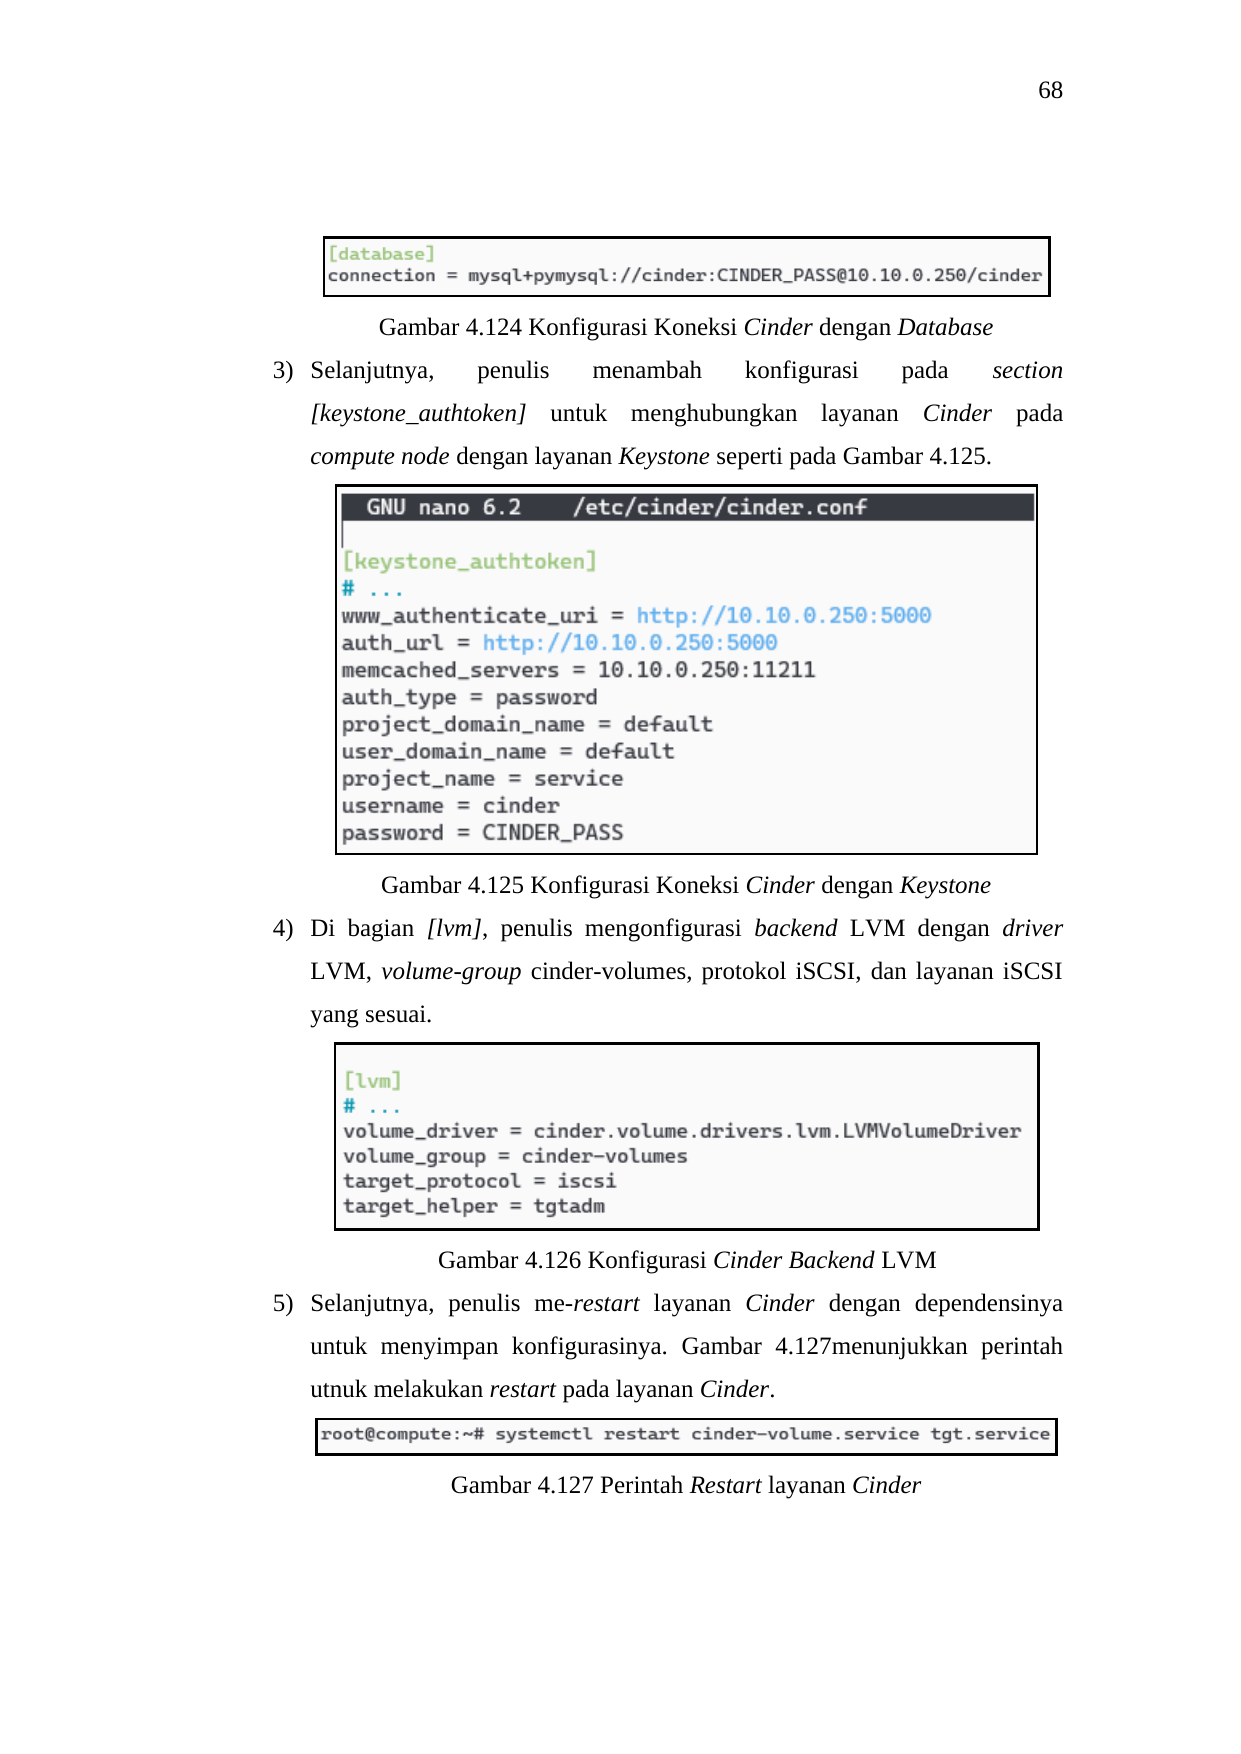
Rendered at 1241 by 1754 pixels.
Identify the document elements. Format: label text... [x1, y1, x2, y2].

list Di bagian [lvm], penulis mengonfigurasi backend LVM dengan driver LVM, volume-group cinder-volumes, protokol iSCSI, dan layanan iSCSI yang sesuai. [273, 913, 1063, 1028]
picture [318, 1420, 1055, 1453]
picture [337, 487, 1036, 853]
picture [336, 1045, 1037, 1228]
picture [325, 239, 1048, 295]
